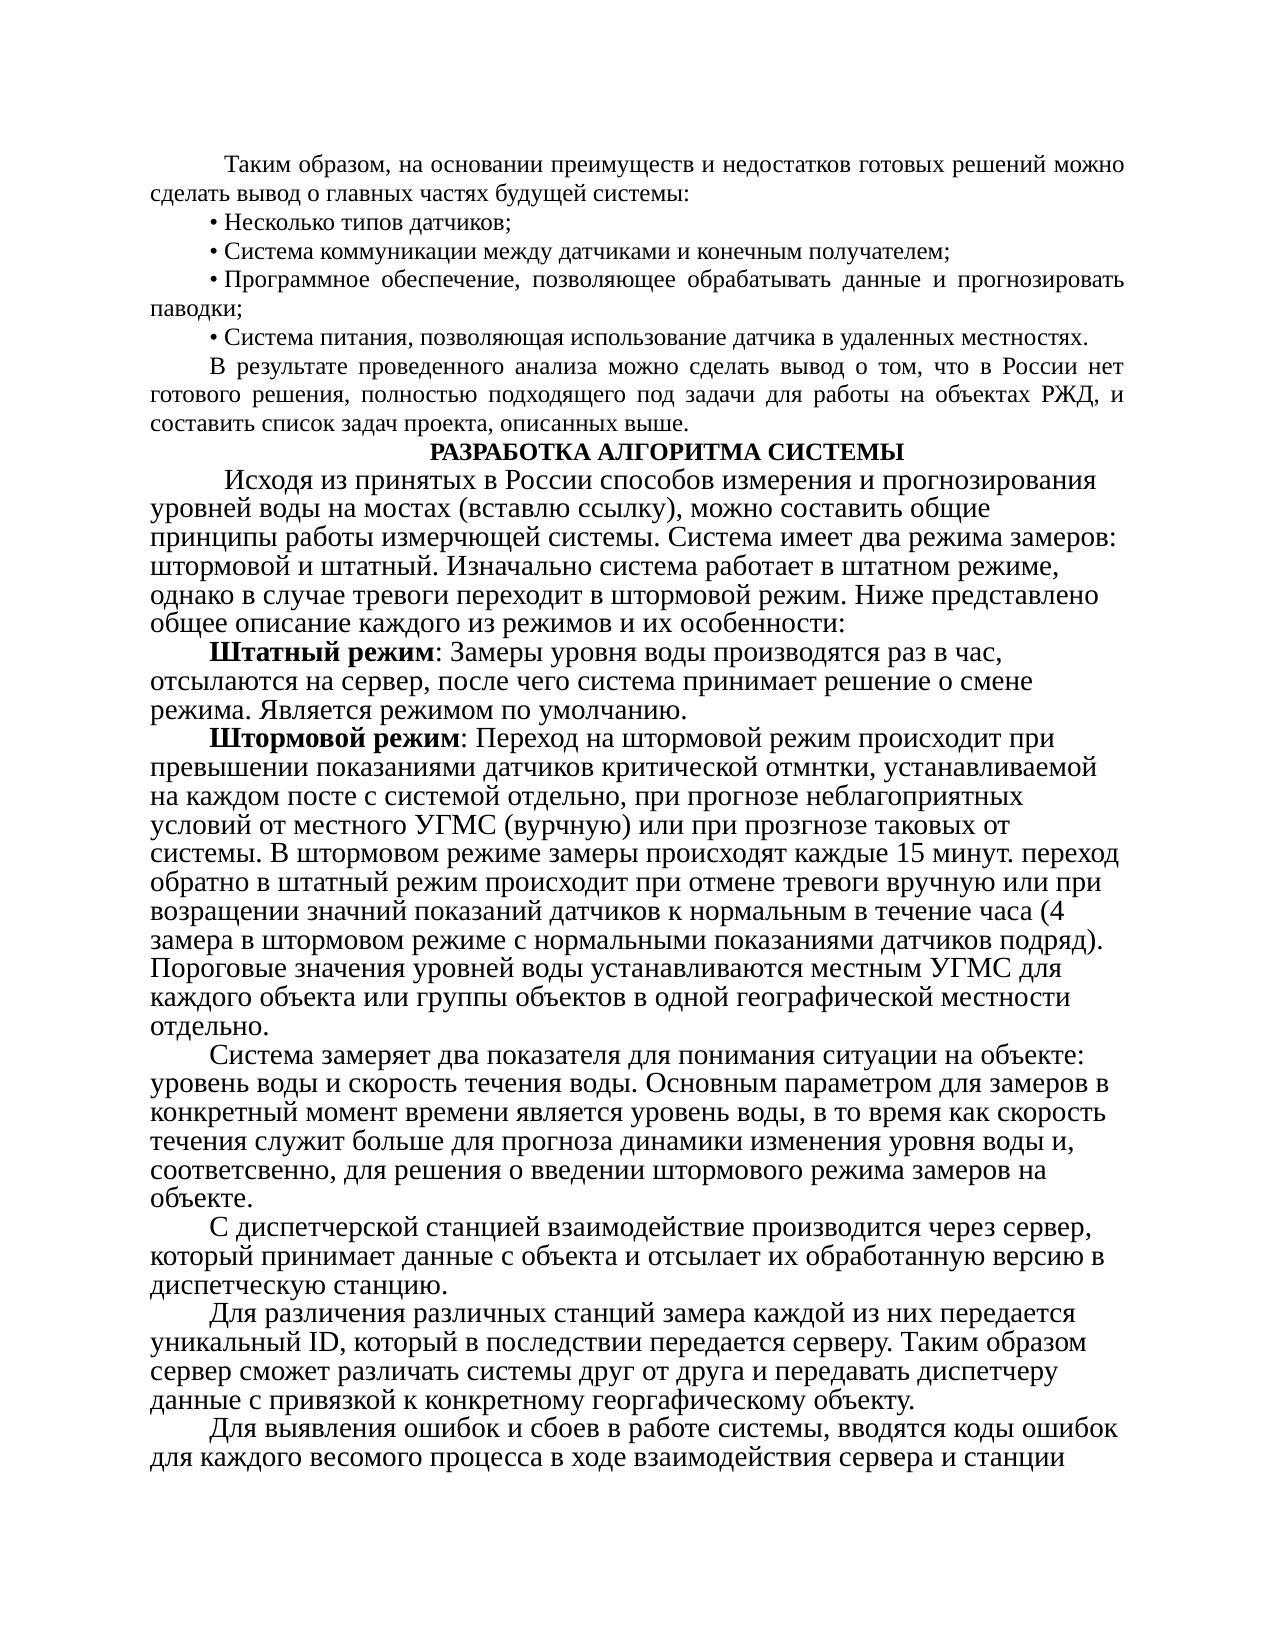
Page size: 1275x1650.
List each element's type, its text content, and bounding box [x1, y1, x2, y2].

text Система замеряет два показателя для понимания ситуации на объекте: уровень воды и скорость течения воды. Основным параметром для замеров в конкретный момент времени является уровень воды, в то время как скорость течения служит больше для прогноза динамики изменения уровня воды и, соответсвенно, для решения о введении штормового режима замеров на объекте. [150, 1041, 1125, 1214]
text Исходя из принятых в России способов измерения и прогнозирования уровней воды на мостах (вставлю ссылку), можно составить общие принципы работы измерчющей системы. Система имеет два режима замеров: штормовой и штатный. Изначально система работает в штатном режиме, однако в случае тревоги переходит в штормовой режим. Ниже представлено общее описание каждого из режимов и их особенности: [150, 466, 1125, 639]
text Для различения различных станций замера каждой из них передается уникальный ID, который в последствии передается серверу. Таким образом сервер сможет различать системы друг от друга и передавать диспетчеру данные с привязкой к конкретному георгафическому объекту. [150, 1300, 1125, 1415]
text Штормовой режим: Переход на штормовой режим происходит при превышении показаниями датчиков критической отмнтки, устанавливаемой на каждом посте с системой отдельно, при прогнозе неблагоприятных условий от местного УГМС (вурчную) или при прозгнозе таковых от системы. В штормовом режиме замеры происходят каждые 15 минут. переход обратно в штатный режим происходит при отмене тревоги вручную или при возращении значний показаний датчиков к нормальным в течение часа (4 замера в штормовом режиме с нормальными показаниями датчиков подряд). Пороговые значения уровней воды устанавливаются местным УГМС для каждого объекта или группы объектов в одной географической местности отдельно. [150, 725, 1125, 1041]
text В результате проведенного анализа можно сделать вывод о том, что в России нет готового решения, полностью подходящего под задачи для работы на объектах РЖД, и составить список задач проекта, описанных выше. [150, 351, 1125, 437]
text Штатный режим: Замеры уровня воды производятся раз в час, отсылаются на сервер, после чего система принимает решение о смене режима. Является режимом по умолчанию. [150, 639, 1125, 725]
text Таким образом, на основании преимуществ и недостатков готовых решений можно сделать вывод о главных частях будущей системы: [150, 150, 1125, 207]
list Программное обеспечение, позволяющее обрабатывать данные и прогнозировать паводки; [150, 265, 1125, 322]
text С диспетчерской станцией взаимодействие производится через сервер, который принимает данные с объекта и отсылает их обработанную версию в диспетческую станцию. [150, 1214, 1125, 1300]
list Система питания, позволяющая использование датчика в удаленных местностях. [150, 322, 1125, 351]
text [150, 1415, 1125, 1472]
list Система коммуникации между датчиками и конечным получателем; [150, 236, 1125, 265]
text РАЗРАБОТКА АЛГОРИТМА СИСТЕМЫ [150, 437, 1125, 466]
list Несколько типов датчиков; [150, 207, 1125, 236]
